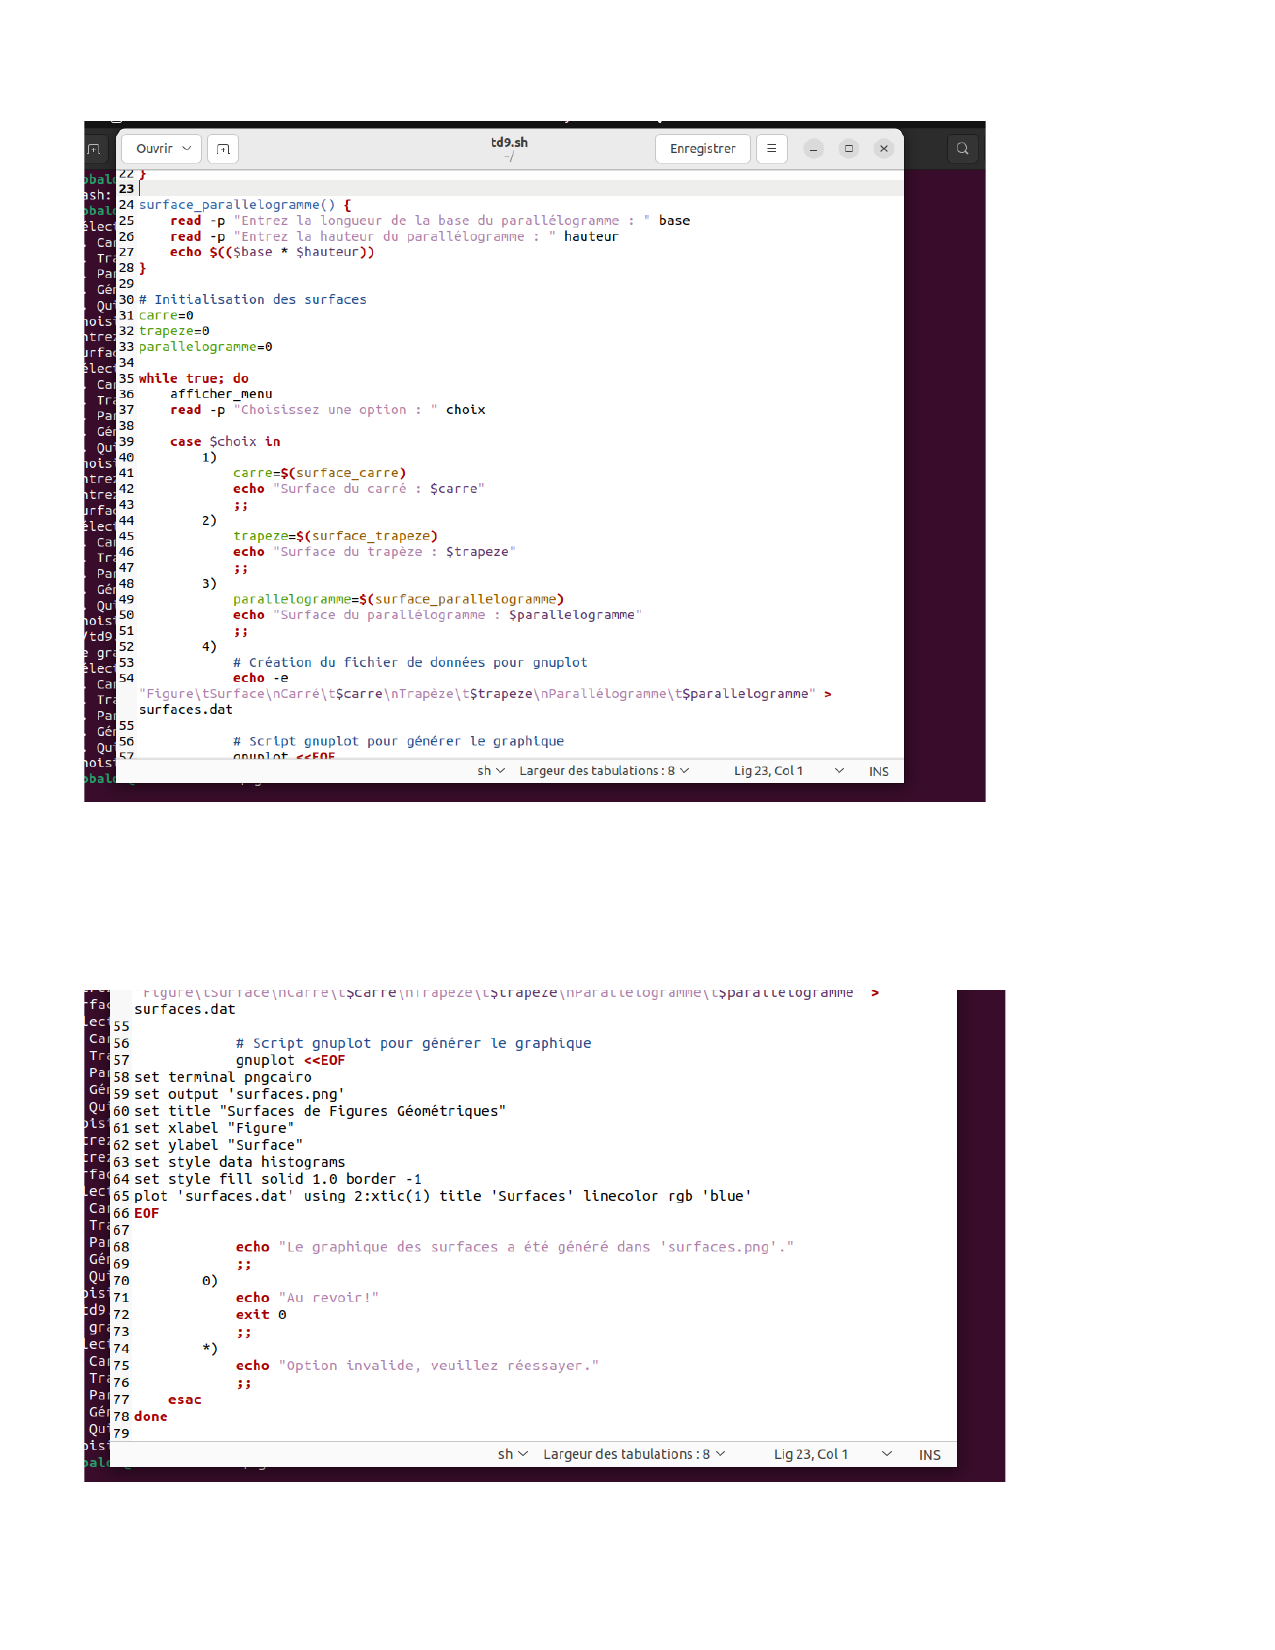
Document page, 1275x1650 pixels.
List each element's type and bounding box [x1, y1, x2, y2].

picture [84, 121, 986, 802]
picture [84, 990, 1006, 1482]
